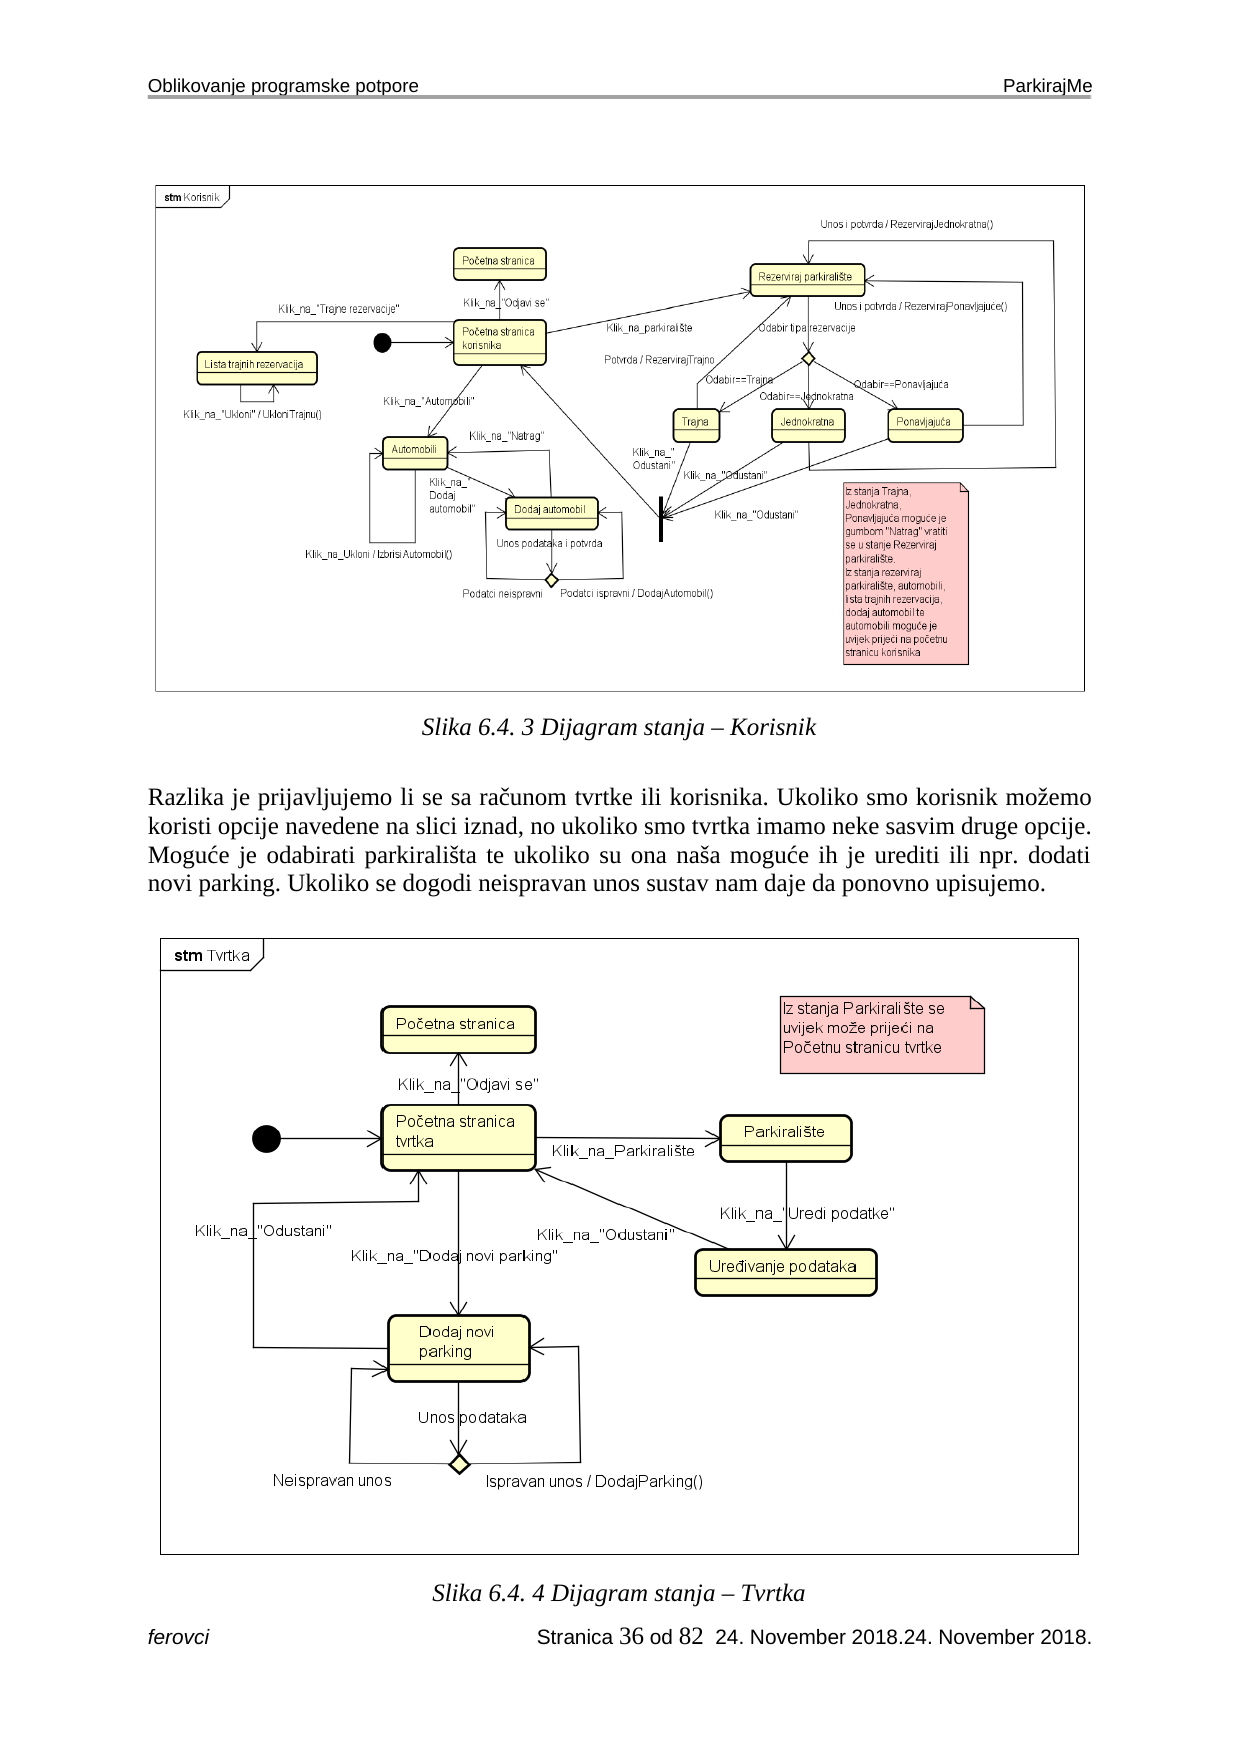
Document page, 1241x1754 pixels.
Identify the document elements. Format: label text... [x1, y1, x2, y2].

picture [147, 926, 1092, 1566]
picture [147, 176, 1092, 700]
picture [147, 95, 1092, 99]
text Razlika je prijavljujemo li se sa računom tvrtke ili korisnika. Ukoliko smo korisnik možemo koristi opcije navedene na slici iznad, no ukoliko smo tvrtka imamo neke sasvim druge opcije. Moguće je odabirati parkirališta te ukoliko su ona naša moguće ih je urediti ili npr. dodati novi parking. Ukoliko se dogodi neispravan unos sustav nam daje da ponovno upisujemo. [148, 782, 1093, 897]
